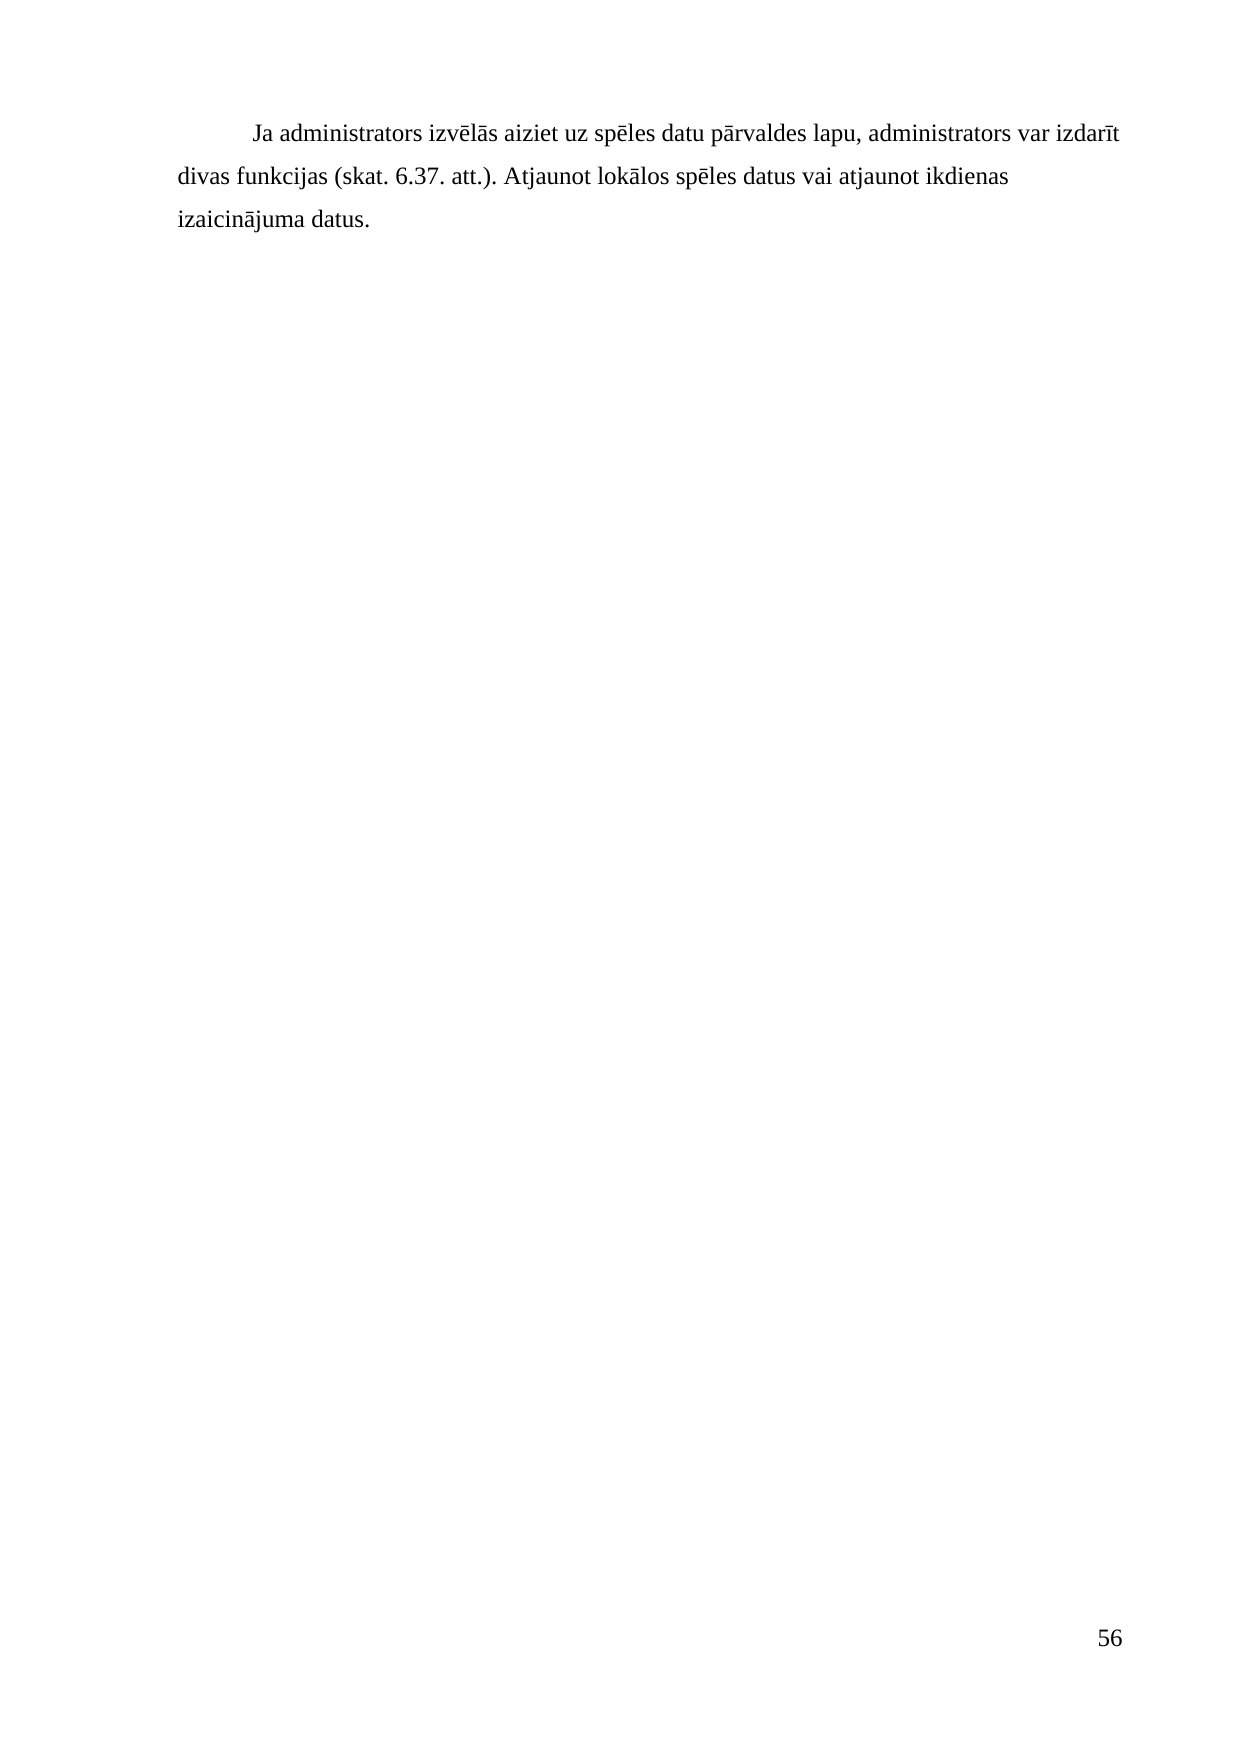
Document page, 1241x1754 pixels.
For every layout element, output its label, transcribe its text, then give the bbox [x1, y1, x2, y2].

text Ja administrators izvēlās aiziet uz spēles datu pārvaldes lapu, administrators var izdarīt divas funkcijas (skat. 6.37. att.). Atjaunot lokālos spēles datus vai atjaunot ikdienas izaicinājuma datus. [177, 118, 1122, 233]
